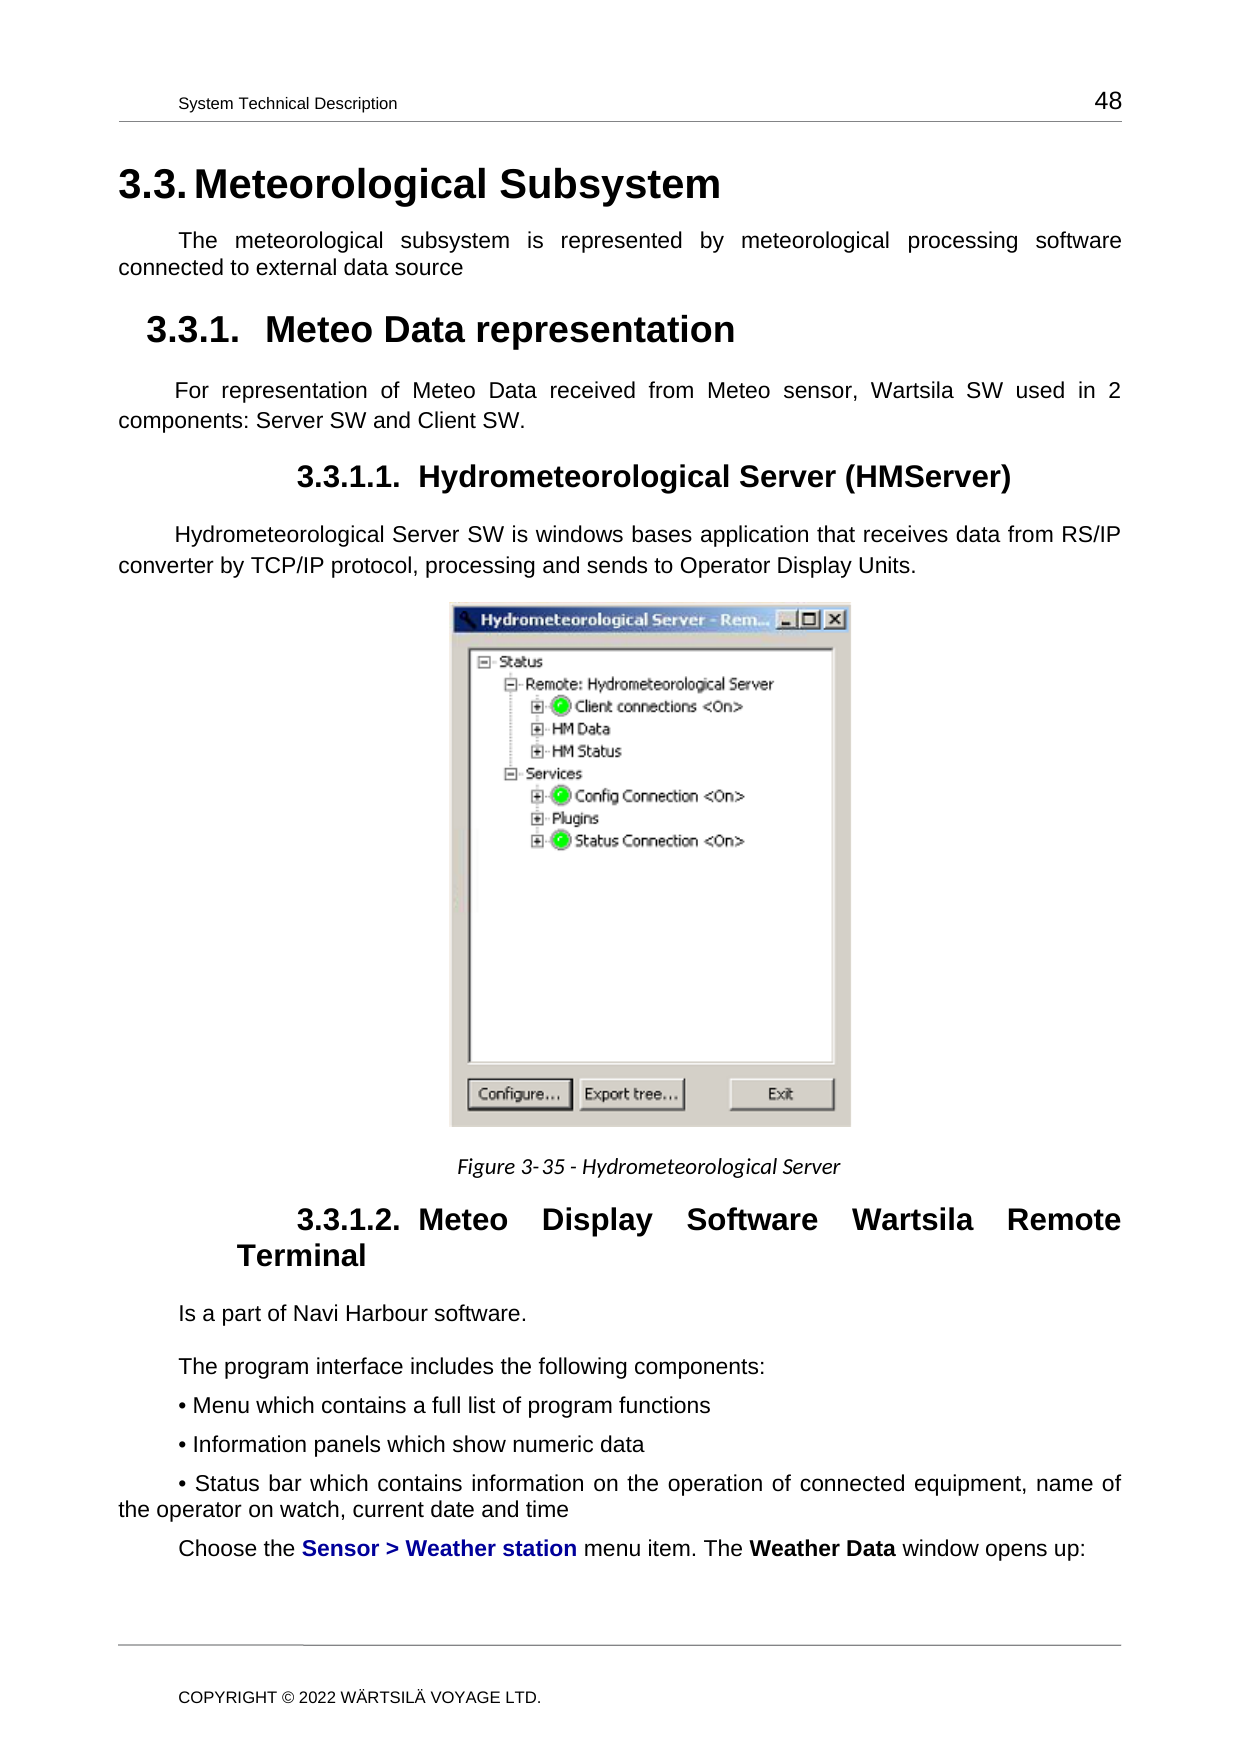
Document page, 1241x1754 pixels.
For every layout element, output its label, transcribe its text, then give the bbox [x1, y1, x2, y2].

text For representation of Meteo Data received from Meteo sensor, Wartsila SW used in 2 components: Server SW and Client SW. [118, 377, 1122, 434]
text • Menu which contains a full list of program functions [118, 1392, 1122, 1418]
text The meteorological subsystem is represented by meteorological processing software connected to external data source [118, 227, 1122, 280]
text • Status bar which contains information on the operation of connected equipment, name of the operator on watch, current date and time [118, 1469, 1122, 1522]
subtitle Hydrometeorological Server (HMServer) [237, 458, 1122, 494]
subtitle Meteorological Subsystem [118, 159, 1122, 207]
text Is a part of Navi Harbour software. [118, 1299, 1122, 1326]
text • Information panels which show numeric data [118, 1431, 1122, 1457]
subtitle Meteo Display Software Wartsila Remote Terminal [237, 1201, 1122, 1272]
text Hydrometeorological Server SW is windows bases application that receives data from RS/IP converter by TCP/IP protocol, processing and sends to Operator Display Units. [118, 521, 1122, 578]
picture [449, 602, 852, 1127]
subtitle Meteo Data representation [146, 307, 1122, 350]
text The program interface includes the following components: [118, 1353, 1122, 1379]
text Choose the Sensor > Weather station menu item. The Weather Data window opens up: [118, 1535, 1122, 1561]
